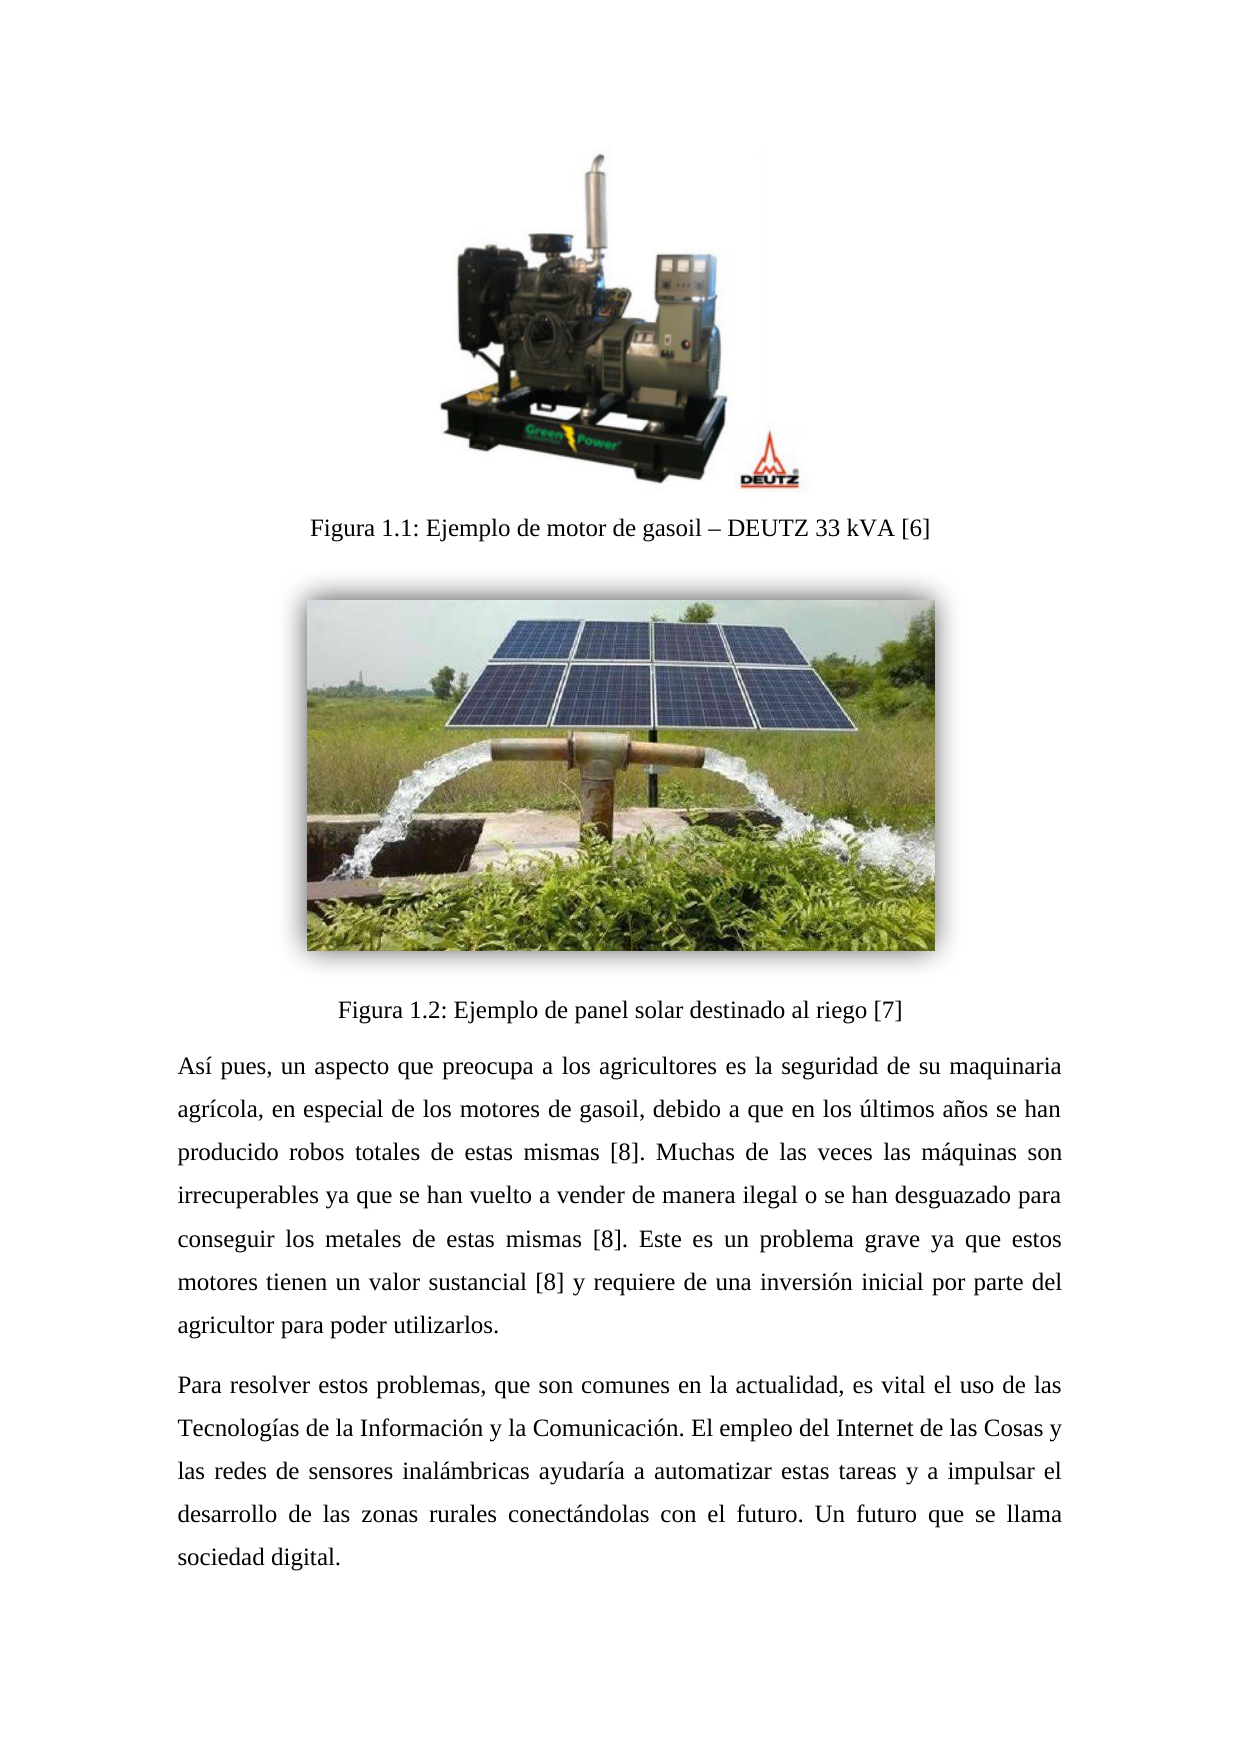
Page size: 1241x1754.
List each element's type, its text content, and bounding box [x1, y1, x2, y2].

text Figura 1.1: Ejemplo de motor de gasoil – DEUTZ 33 kVA [6] [177, 513, 1063, 542]
text Así pues, un aspecto que preocupa a los agricultores es la seguridad de su maquinaria agrícola, en especial de los motores de gasoil, debido a que en los últimos años se han producido robos totales de estas mismas [8]. Muchas de las veces las máquinas son irrecuperables ya que se han vuelto a vender de manera ilegal o se han desguazado para conseguir los metales de estas mismas [8]. Este es un problema grave ya que estos motores tienen un valor sustancial [8] y requiere de una inversión inicial por parte del agricultor para poder utilizarlos. [177, 1051, 1063, 1339]
picture [307, 600, 935, 951]
picture [430, 147, 810, 500]
text Figura 1.2: Ejemplo de panel solar destinado al riego [7] [177, 996, 1063, 1024]
text Para resolver estos problemas, que son comunes en la actualidad, es vital el uso de las Tecnologías de la Información y la Comunicación. El empleo del Internet de las Cosas y las redes de sensores inalámbricas ayudaría a automatizar estas tareas y a impulsar el desarrollo de las zonas rurales conectándolas con el futuro. Un futuro que se llama sociedad digital. [177, 1370, 1063, 1571]
